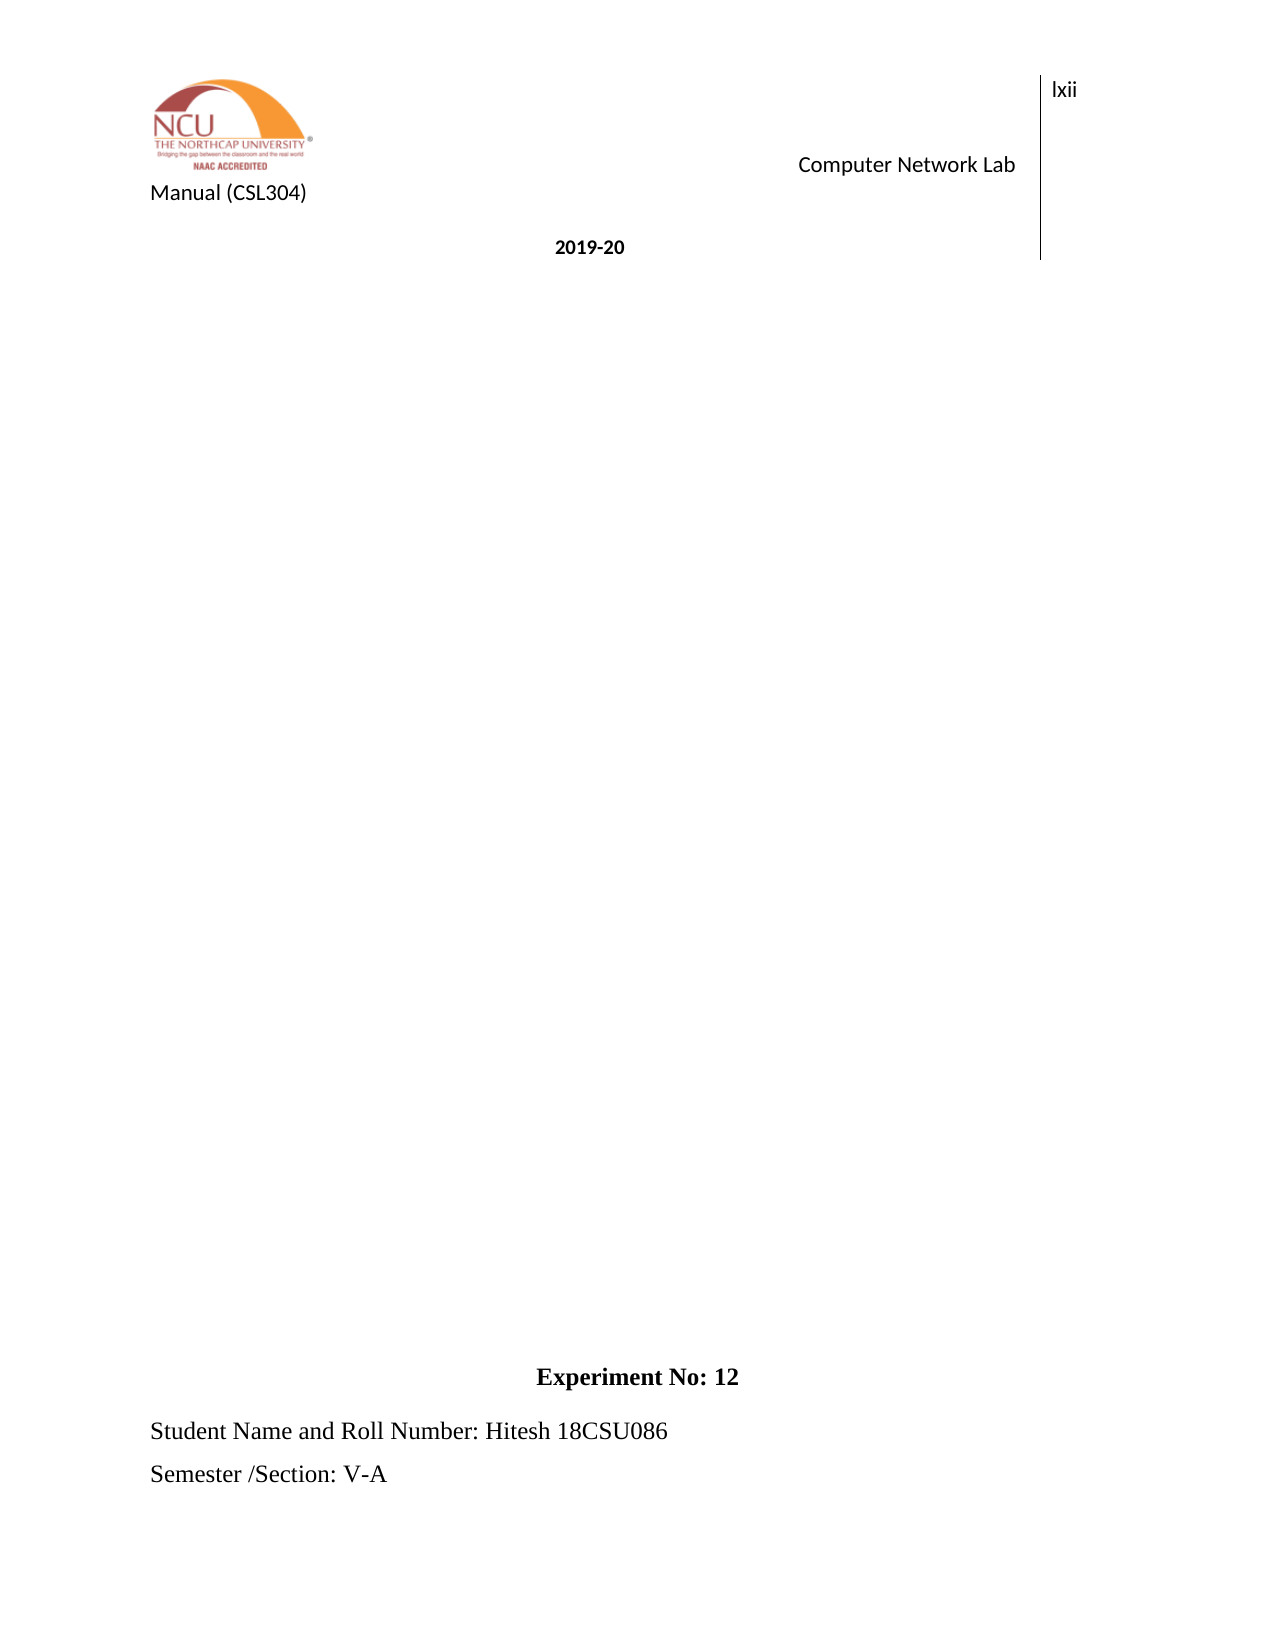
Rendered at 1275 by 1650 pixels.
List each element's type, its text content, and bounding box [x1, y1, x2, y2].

text Experiment No: 12 [150, 1362, 1125, 1391]
subtitle Student Name and Roll Number: Hitesh 18CSU086 [150, 1416, 1125, 1445]
picture [150, 75, 314, 173]
text Semester /Section: V-A [150, 1459, 1125, 1488]
